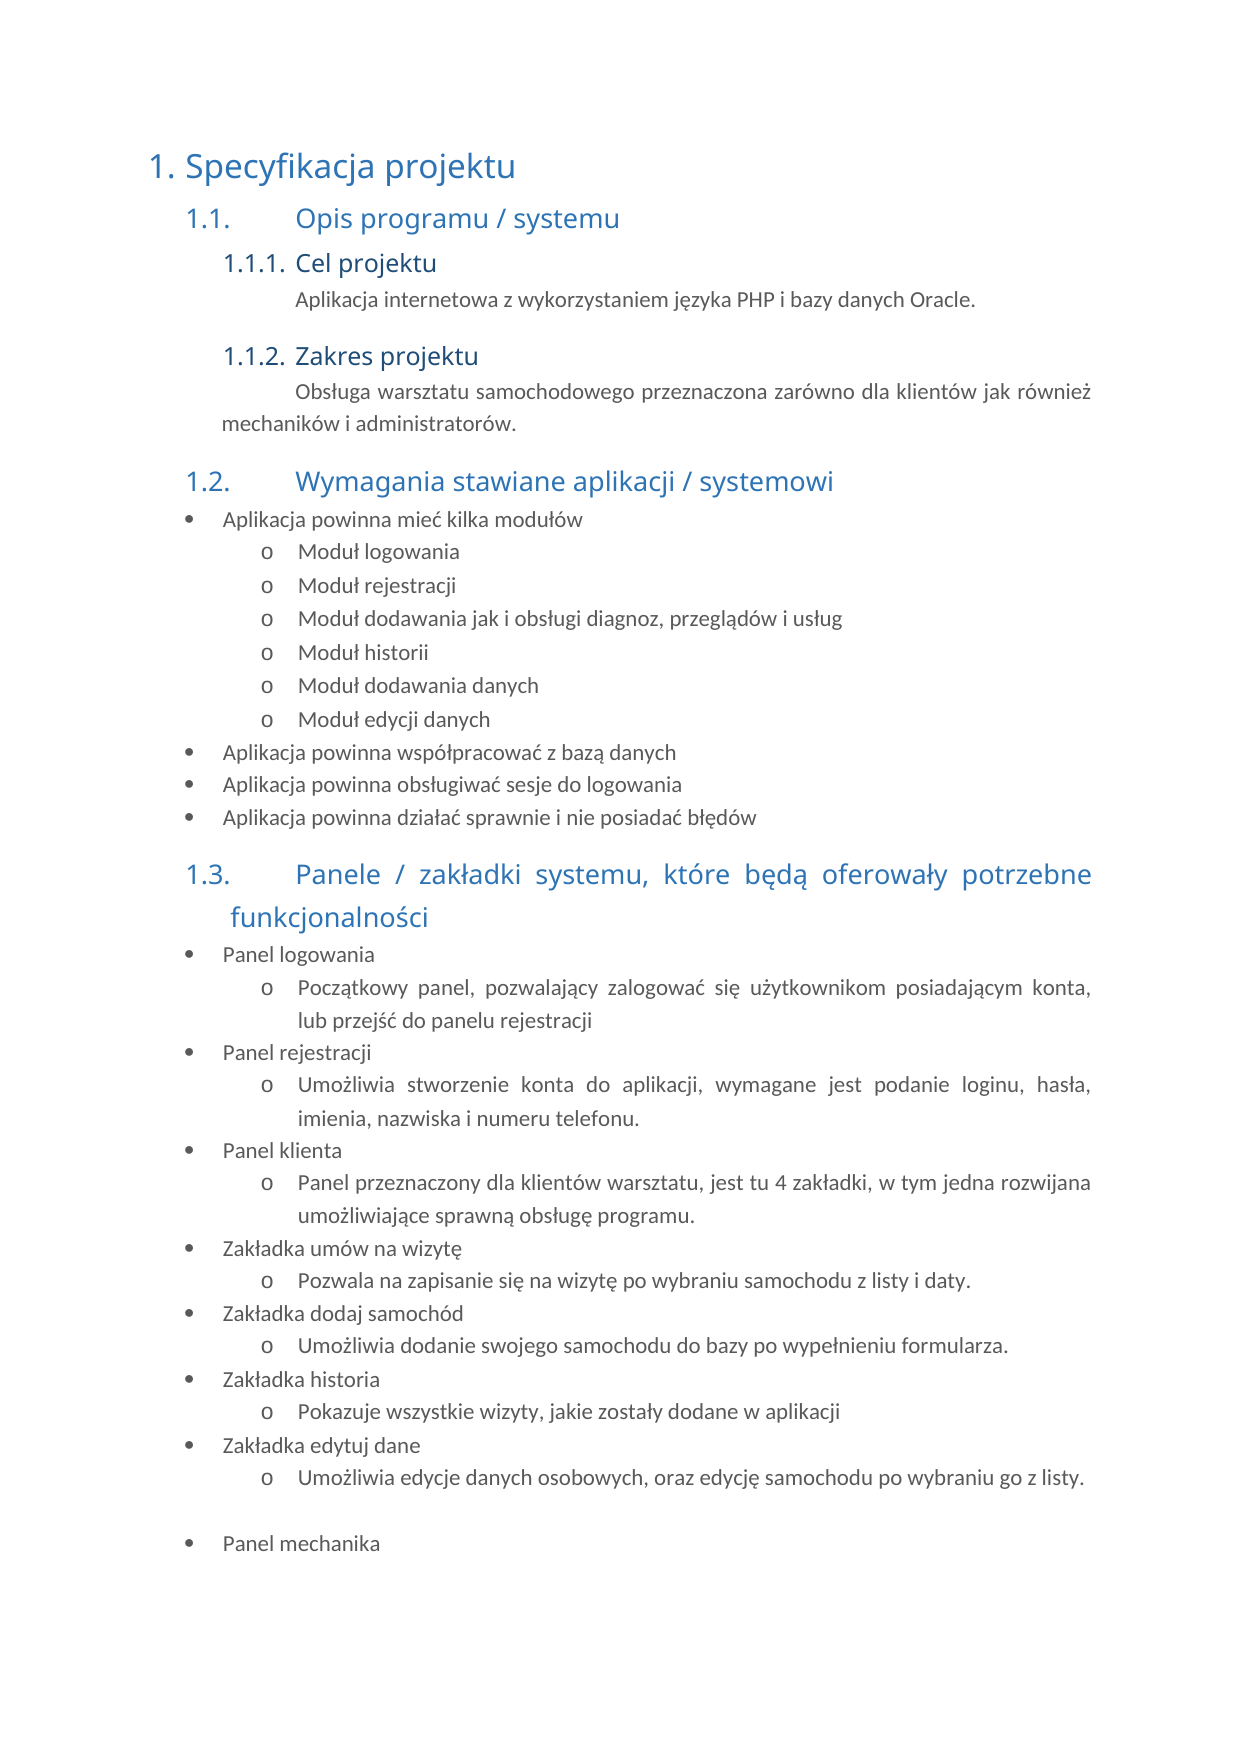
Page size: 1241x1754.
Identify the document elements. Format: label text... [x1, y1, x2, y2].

list Umożliwia stworzenie konta do aplikacji, wymagane jest podanie loginu, hasła, imienia, nazwiska i numeru telefonu. [260, 1071, 1093, 1132]
subtitle Panele / zakładki systemu, które będą oferowały potrzebne funkcjonalności [185, 856, 1093, 935]
list Panel przeznaczony dla klientów warsztatu, jest tu 4 zakładki, w tym jedna rozwijana umożliwiające sprawną obsługę programu. [260, 1168, 1093, 1229]
list Moduł logowania [260, 537, 1093, 566]
list Aplikacja powinna mieć kilka modułów [185, 505, 1093, 533]
list Aplikacja powinna działać sprawnie i nie posiadać błędów [185, 803, 1093, 831]
list Moduł historii [260, 638, 1093, 667]
list Moduł dodawania jak i obsługi diagnoz, przeglądów i usług [260, 604, 1093, 633]
list Aplikacja powinna obsługiwać sesje do logowania [185, 771, 1093, 799]
subtitle Opis programu / systemu [185, 199, 1093, 236]
list Zakładka dodaj samochód [185, 1299, 1093, 1327]
list Moduł edycji danych [260, 705, 1093, 734]
list Pokazuje wszystkie wizyty, jakie zostały dodane w aplikacji [260, 1397, 1093, 1427]
list Aplikacja powinna współpracować z bazą danych [185, 738, 1093, 766]
list Panel klienta [185, 1136, 1093, 1164]
list Zakładka umów na wizytę [185, 1234, 1093, 1262]
list Moduł dodawania danych [260, 671, 1093, 701]
list Panel logowania [185, 941, 1093, 969]
text Aplikacja internetowa z wykorzystaniem języka PHP i bazy danych Oracle. [221, 285, 1093, 313]
subtitle Specyfikacja projektu [148, 143, 1093, 188]
list Umożliwia edycje danych osobowych, oraz edycję samochodu po wybraniu go z listy. [260, 1463, 1093, 1492]
list Zakładka historia [185, 1365, 1093, 1393]
subtitle Zakres projektu [223, 338, 1093, 372]
list Początkowy panel, pozwalający zalogować się użytkownikom posiadającym konta, lub przejść do panelu rejestracji [260, 973, 1093, 1034]
list Umożliwia dodanie swojego samochodu do bazy po wypełnieniu formularza. [260, 1332, 1093, 1361]
subtitle Wymagania stawiane aplikacji / systemowi [185, 463, 1093, 499]
list Moduł rejestracji [260, 571, 1093, 600]
list Pozwala na zapisanie się na wizytę po wybraniu samochodu z listy i daty. [260, 1266, 1093, 1295]
list Zakładka edytuj dane [185, 1431, 1093, 1459]
subtitle Cel projektu [223, 246, 1093, 280]
text Obsługa warsztatu samochodowego przeznaczona zarówno dla klientów jak również mechaników i administratorów. [221, 377, 1093, 438]
list Panel rejestracji [185, 1038, 1093, 1066]
list Panel mechanika [185, 1529, 1093, 1557]
